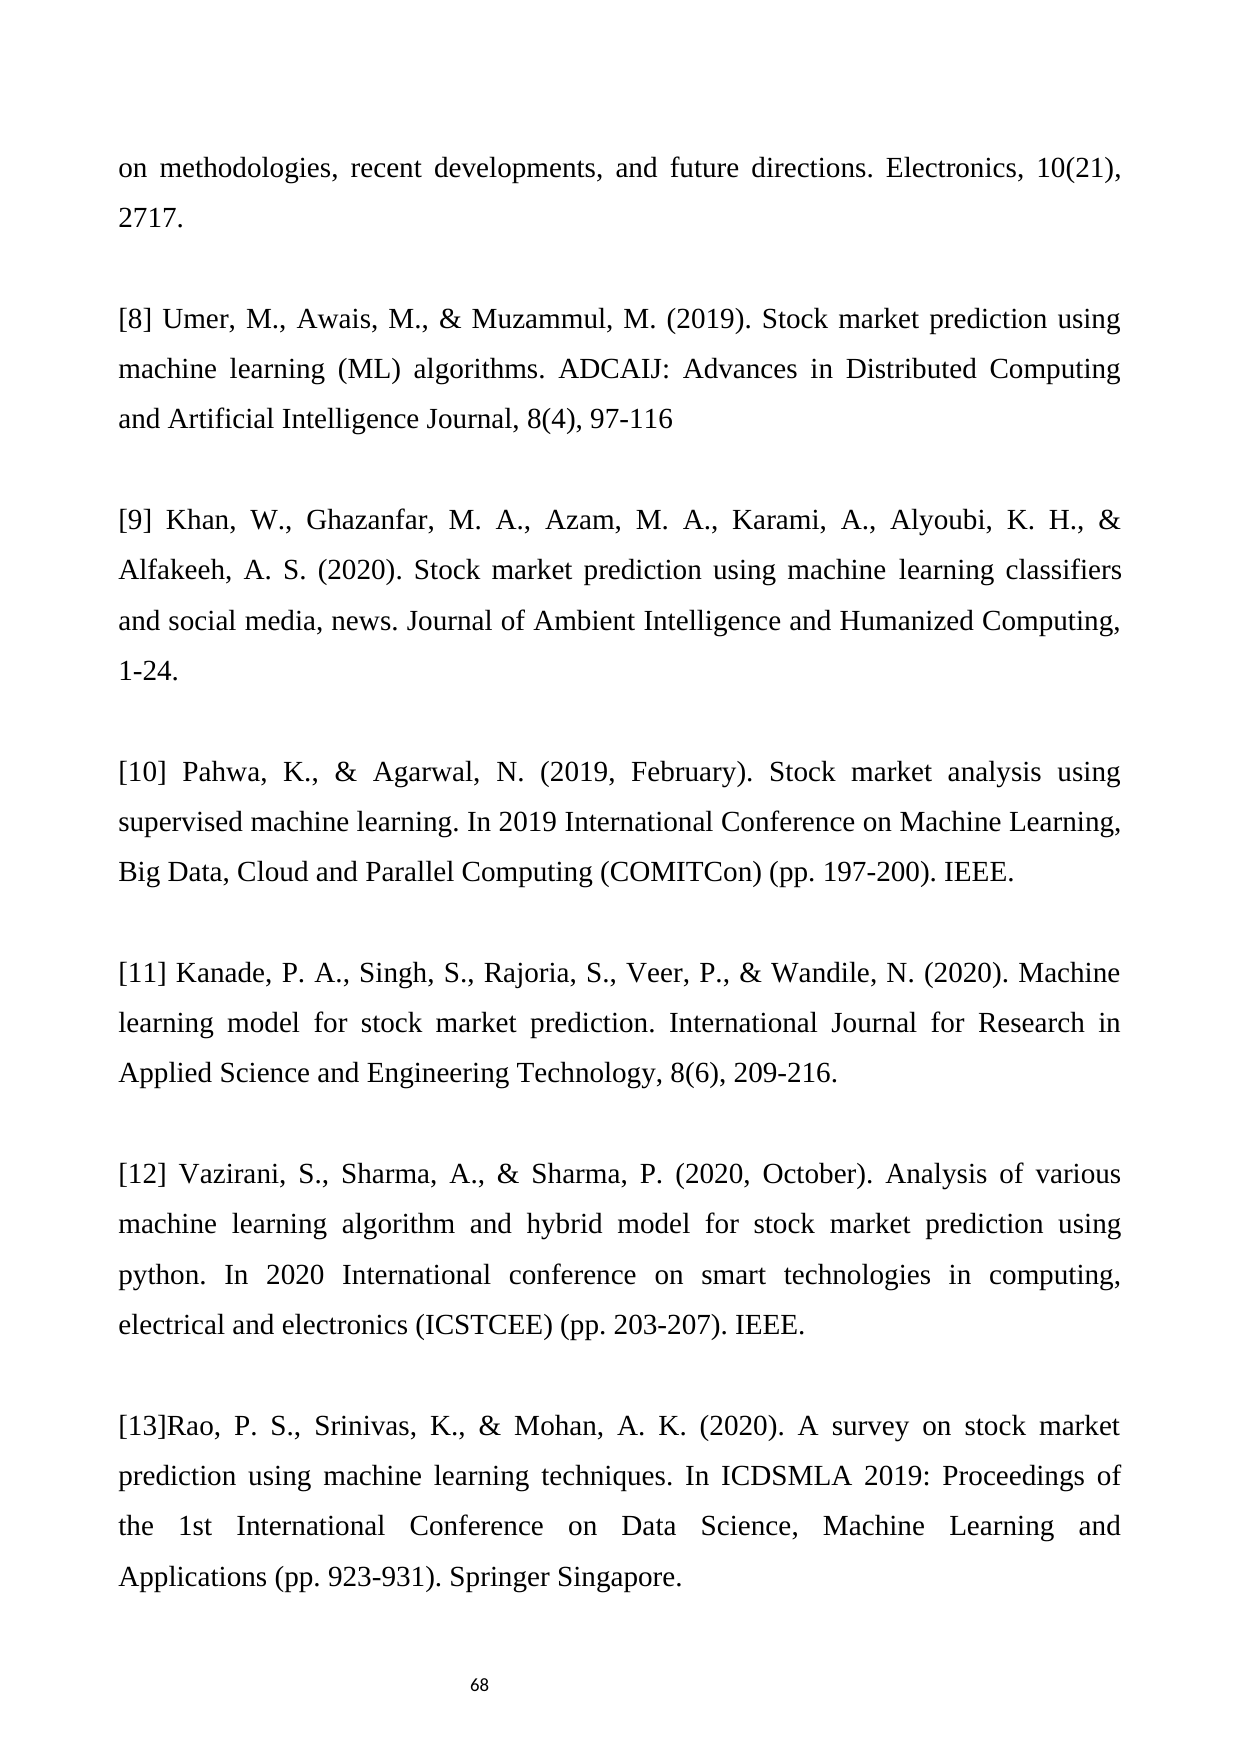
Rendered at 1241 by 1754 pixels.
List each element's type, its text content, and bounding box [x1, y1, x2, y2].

text [12] Vazirani, S., Sharma, A., & Sharma, P. (2020, October). Analysis of various machine learning algorithm and hybrid model for stock market prediction using python. In 2020 International conference on smart technologies in computing, electrical and electronics (ICSTCEE) (pp. 203-207). IEEE. [118, 1156, 1122, 1341]
text [8] Umer, M., Awais, M., & Muzammul, M. (2019). Stock market prediction using machine learning (ML) algorithms. ADCAIJ: Advances in Distributed Computing and Artificial Intelligence Journal, 8(4), 97-116 [118, 301, 1122, 435]
text [13]Rao, P. S., Srinivas, K., & Mohan, A. K. (2020). A survey on stock market prediction using machine learning techniques. In ICDSMLA 2019: Proceedings of the 1st International Conference on Data Science, Machine Learning and Applications (pp. 923-931). Springer Singapore. [118, 1408, 1122, 1592]
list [118, 150, 1122, 234]
text [11] Kanade, P. A., Singh, S., Rajoria, S., Veer, P., & Wandile, N. (2020). Machine learning model for stock market prediction. International Journal for Research in Applied Science and Engineering Technology, 8(6), 209-216. [118, 955, 1122, 1089]
text [10] Pahwa, K., & Agarwal, N. (2019, February). Stock market analysis using supervised machine learning. In 2019 International Conference on Machine Learning, Big Data, Cloud and Parallel Computing (COMITCon) (pp. 197-200). IEEE. [118, 754, 1122, 888]
text [9] Khan, W., Ghazanfar, M. A., Azam, M. A., Karami, A., Alyoubi, K. H., & Alfakeeh, A. S. (2020). Stock market prediction using machine learning classifiers and social media, news. Journal of Ambient Intelligence and Humanized Computing, 1-24. [118, 502, 1122, 687]
